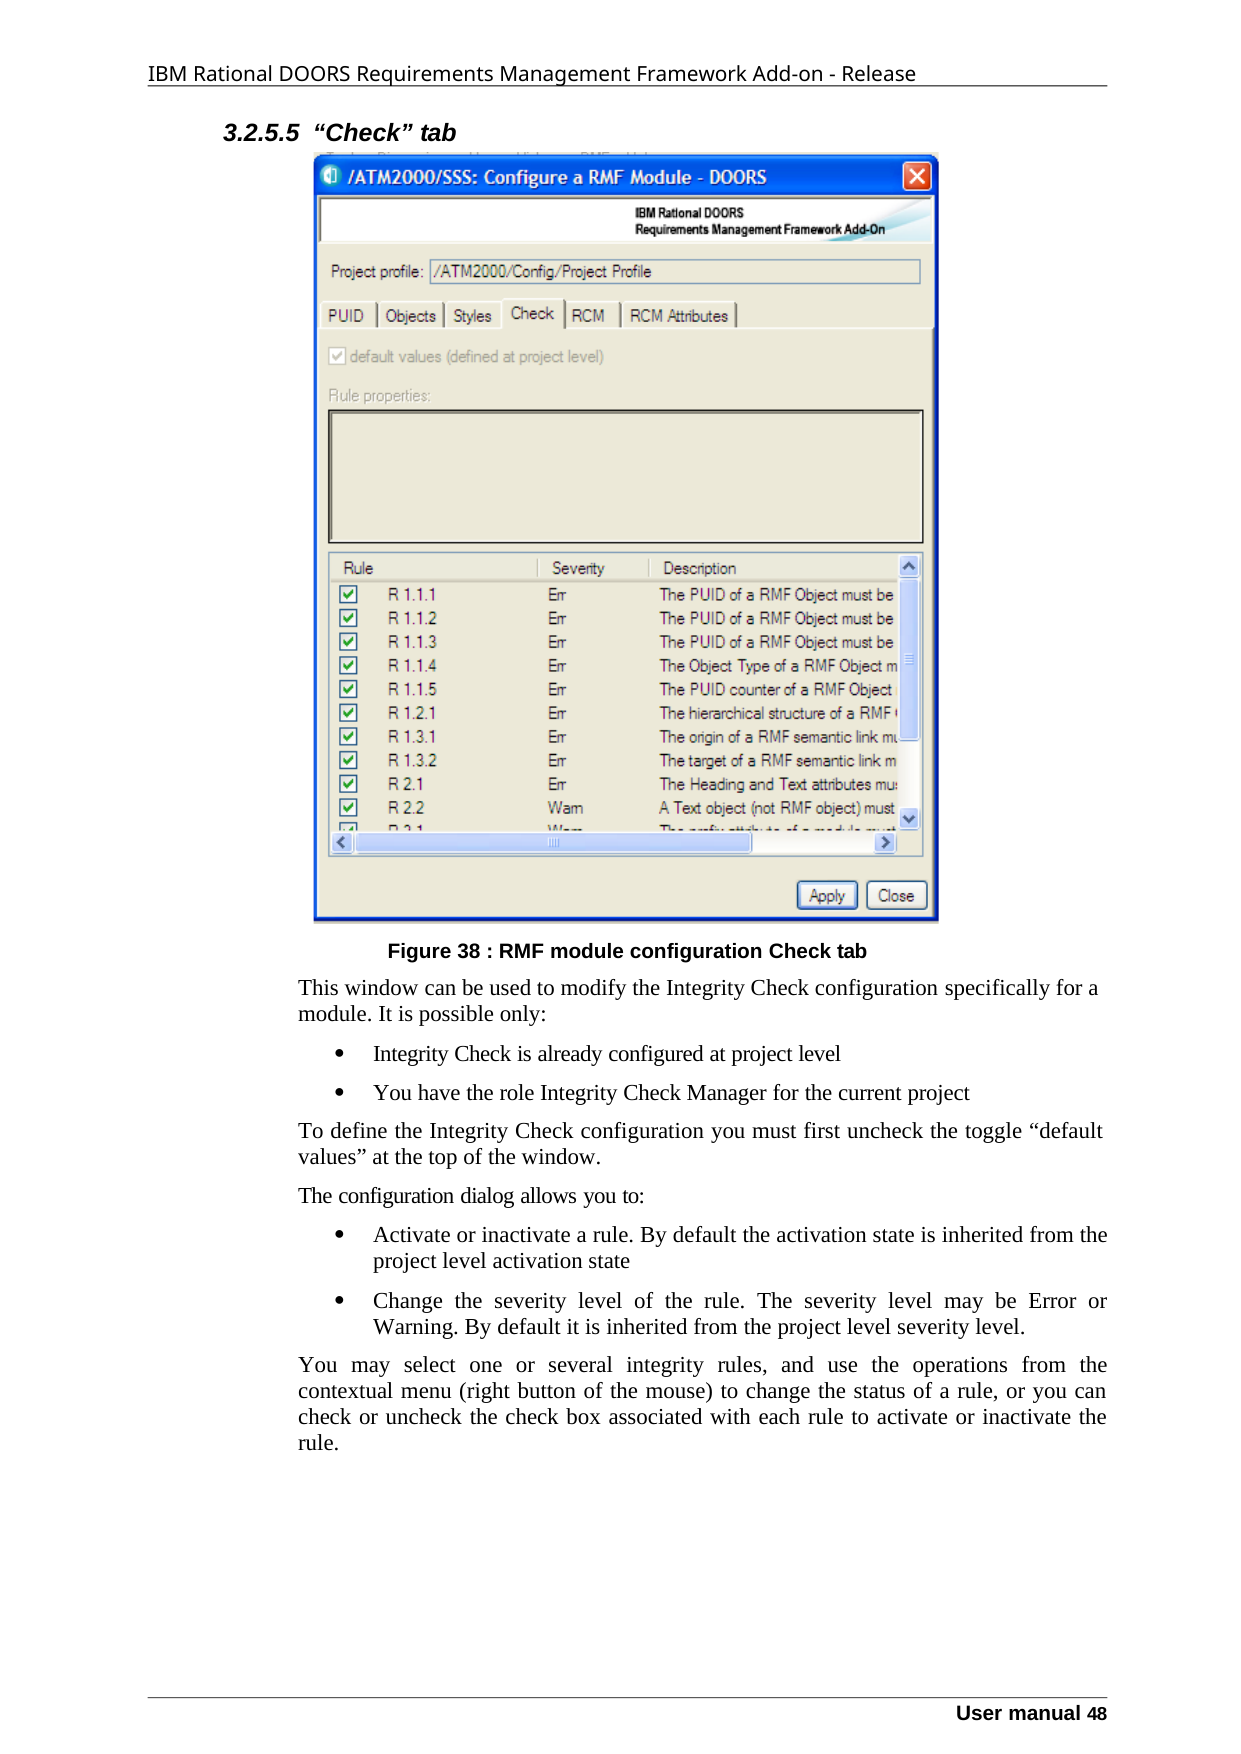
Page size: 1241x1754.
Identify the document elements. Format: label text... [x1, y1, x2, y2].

text The configuration dialog allows you to: [298, 1182, 1240, 1208]
list You have the role Integrity Check Manager for the current project [335, 1079, 1240, 1106]
text You may select one or several integrity rules, and use the operations from the contextual menu (right button of the mouse) to change the status of a rule, or you can check or uncheck the check box associated with each rule to activate or inactivate the rule. [298, 1352, 1107, 1455]
picture [313, 152, 939, 924]
subtitle “Check” tab [223, 118, 1240, 147]
list Integrity Check is already configured at project level [335, 1039, 1240, 1066]
text To define the Integrity Check configuration you must first uncheck the toggle “default values” at the top of the window. [298, 1118, 1107, 1170]
list Activate or inactivate a rule. By default the activation state is inherited from the project level activation state [335, 1222, 1108, 1274]
list Change the severity level of the rule. The severity level may be Error or Warning. By default it is inherited from the project level severity level. [335, 1288, 1108, 1339]
text This window can be used to modify the Integrity Check configuration specifically for a module. It is possible only: [298, 974, 1107, 1026]
